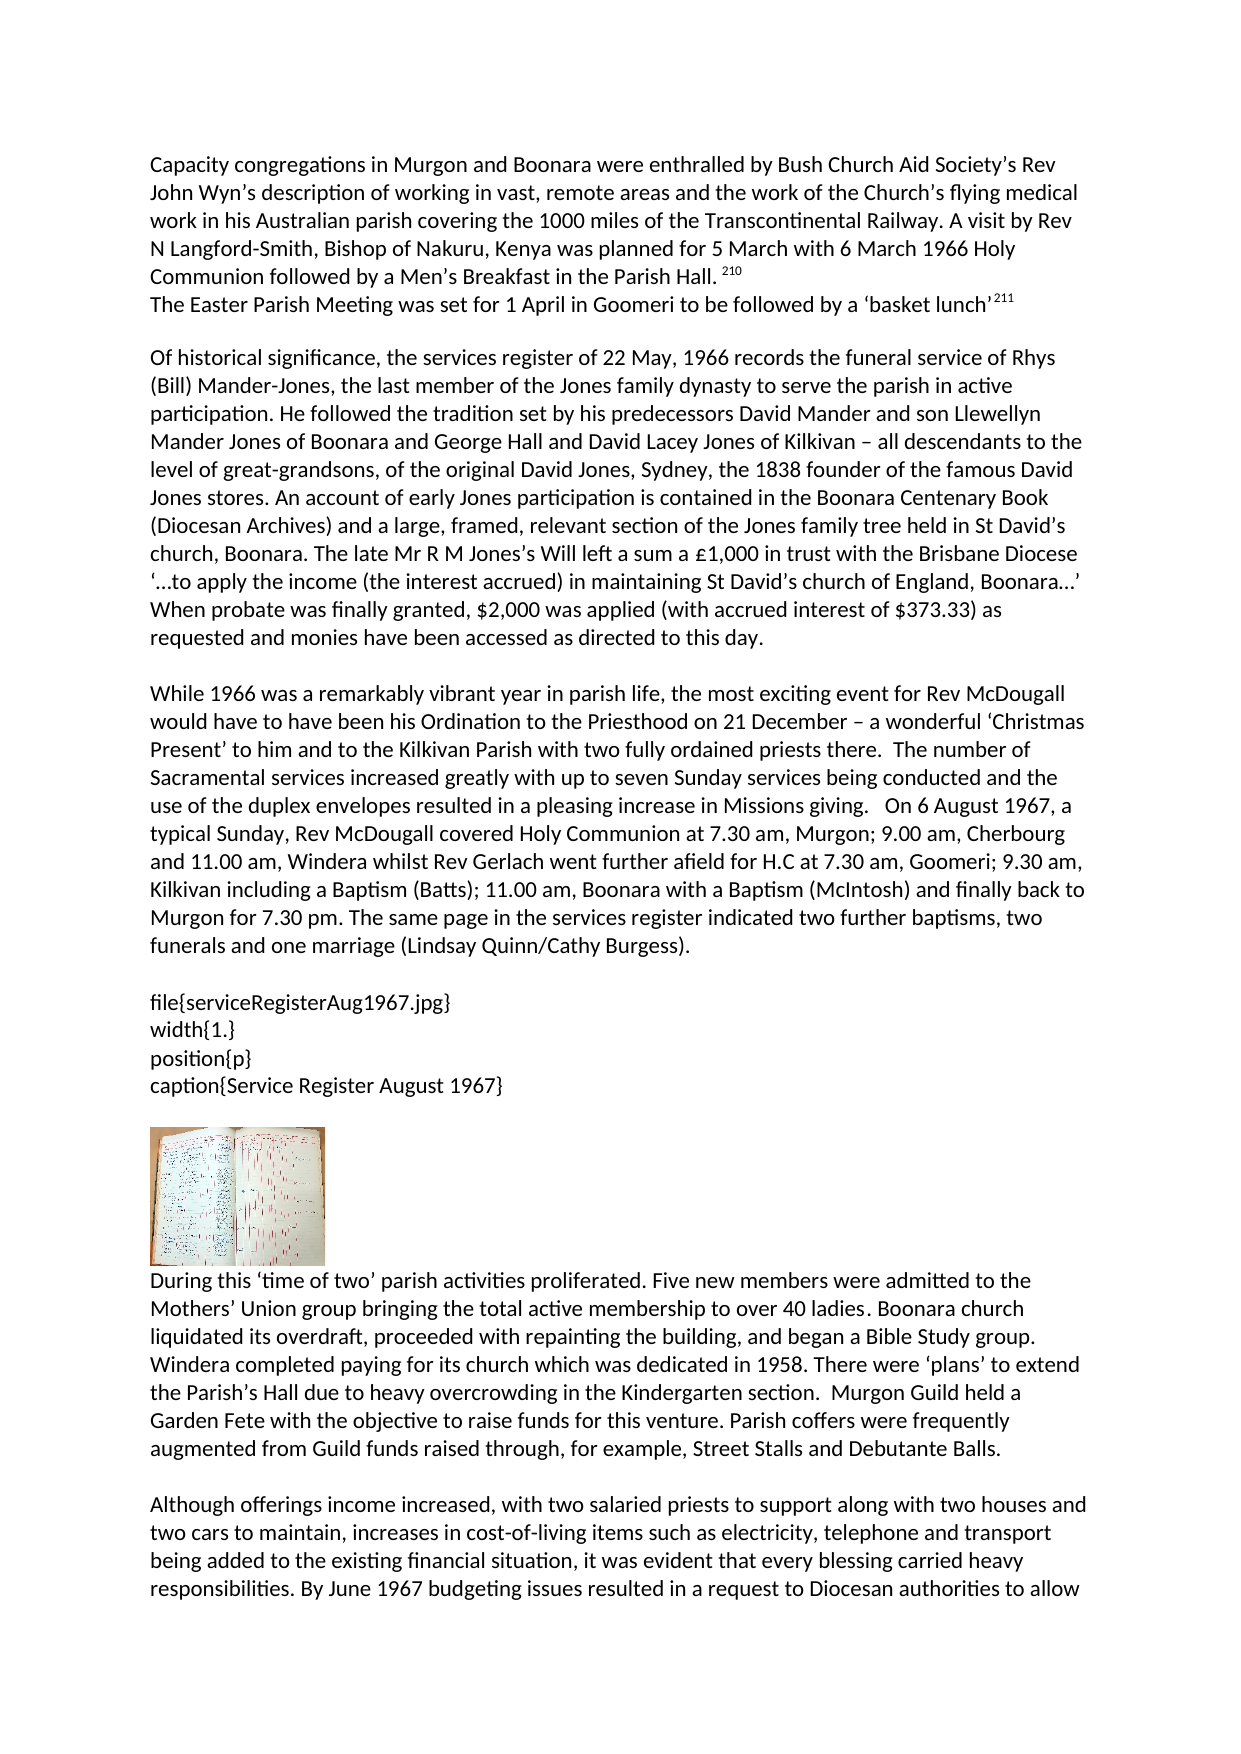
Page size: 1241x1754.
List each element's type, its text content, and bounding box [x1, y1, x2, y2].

text width{1.} [150, 1016, 1090, 1044]
text Of historical significance, the services register of 22 May, 1966 records the funeral service of Rhys (Bill) Mander-Jones, the last member of the Jones family dynasty to serve the parish in active participation. He followed the tradition set by his predecessors David Mander and son Llewellyn Mander Jones of Boonara and George Hall and David Lacey Jones of Kilkivan – all descendants to the level of great-grandsons, of the original David Jones, Sydney, the 1838 founder of the famous David Jones stores. An account of early Jones participation is contained in the Boonara Centenary Book (Diocesan Archives) and a large, framed, relevant section of the Jones family tree held in St David’s church, Boonara. The late Mr R M Jones’s Will left a sum a £1,000 in trust with the Brisbane Diocese ‘…to apply the income (the interest accrued) in maintaining St David’s church of England, Boonara…’ When probate was finally granted, $2,000 was applied (with accrued interest of $373.33) as requested and monies have been accessed as directed to this day. [150, 343, 1090, 651]
text While 1966 was a remarkably vibrant year in parish life, the most exciting event for Rev McDougall would have to have been his Ordination to the Priesthood on 21 December – a wonderful ‘Christmas Present’ to him and to the Kilkivan Parish with two fully ordained priests there. The number of Sacramental services increased greatly with up to seven Sunday services being conducted and the use of the duplex envelopes resulted in a pleasing increase in Missions giving. On 6 August 1967, a typical Sunday, Rev McDougall covered Holy Communion at 7.30 am, Murgon; 9.00 am, Cherbourg and 11.00 am, Windera whilst Rev Gerlach went further afield for H.C at 7.30 am, Goomeri; 9.30 am, Kilkivan including a Baptism (Batts); 11.00 am, Boonara with a Baptism (McIntosh) and finally back to Murgon for 7.30 pm. The same page in the services register indicated two further baptisms, two funerals and one marriage (Lindsay Quinn/Cathy Burgess). [150, 679, 1090, 959]
text The Easter Parish Meeting was set for 1 April in Goomeri to be followed by a ‘basket lunch’ [150, 290, 1090, 318]
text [150, 1490, 1090, 1602]
text file{serviceRegisterAug1967.jpg} [150, 988, 1090, 1016]
text position{p} [150, 1044, 1090, 1072]
text caption{Service Register August 1967} [150, 1072, 1090, 1100]
text Capacity congregations in Murgon and Boonara were enthralled by Bush Church Aid Society’s Rev John Wyn’s description of working in vast, remote areas and the work of the Church’s flying medical work in his Australian parish covering the 1000 miles of the Transcontinental Railway. A visit by Rev N Langford-Smith, Bishop of Nakuru, Kenya was planned for 5 March with 6 March 1966 Holy Communion followed by a Men’s Breakfast in the Parish Hall. [150, 150, 1090, 290]
picture [150, 1127, 326, 1266]
text During this ‘time of two’ parish activities proliferated. Five new members were admitted to the Mothers’ Union group bringing the total active membership to over 40 ladies. Boonara church liquidated its overdraft, proceeded with repainting the building, and began a Bible Study group. Windera completed paying for its church which was dedicated in 1958. There were ‘plans’ to extend the Parish’s Hall due to heavy overcrowding in the Kindergarten section. Murgon Guild held a Garden Fete with the objective to raise funds for this venture. Parish coffers were frequently augmented from Guild funds raised through, for example, Street Stalls and Debutante Balls. [150, 1266, 1090, 1462]
